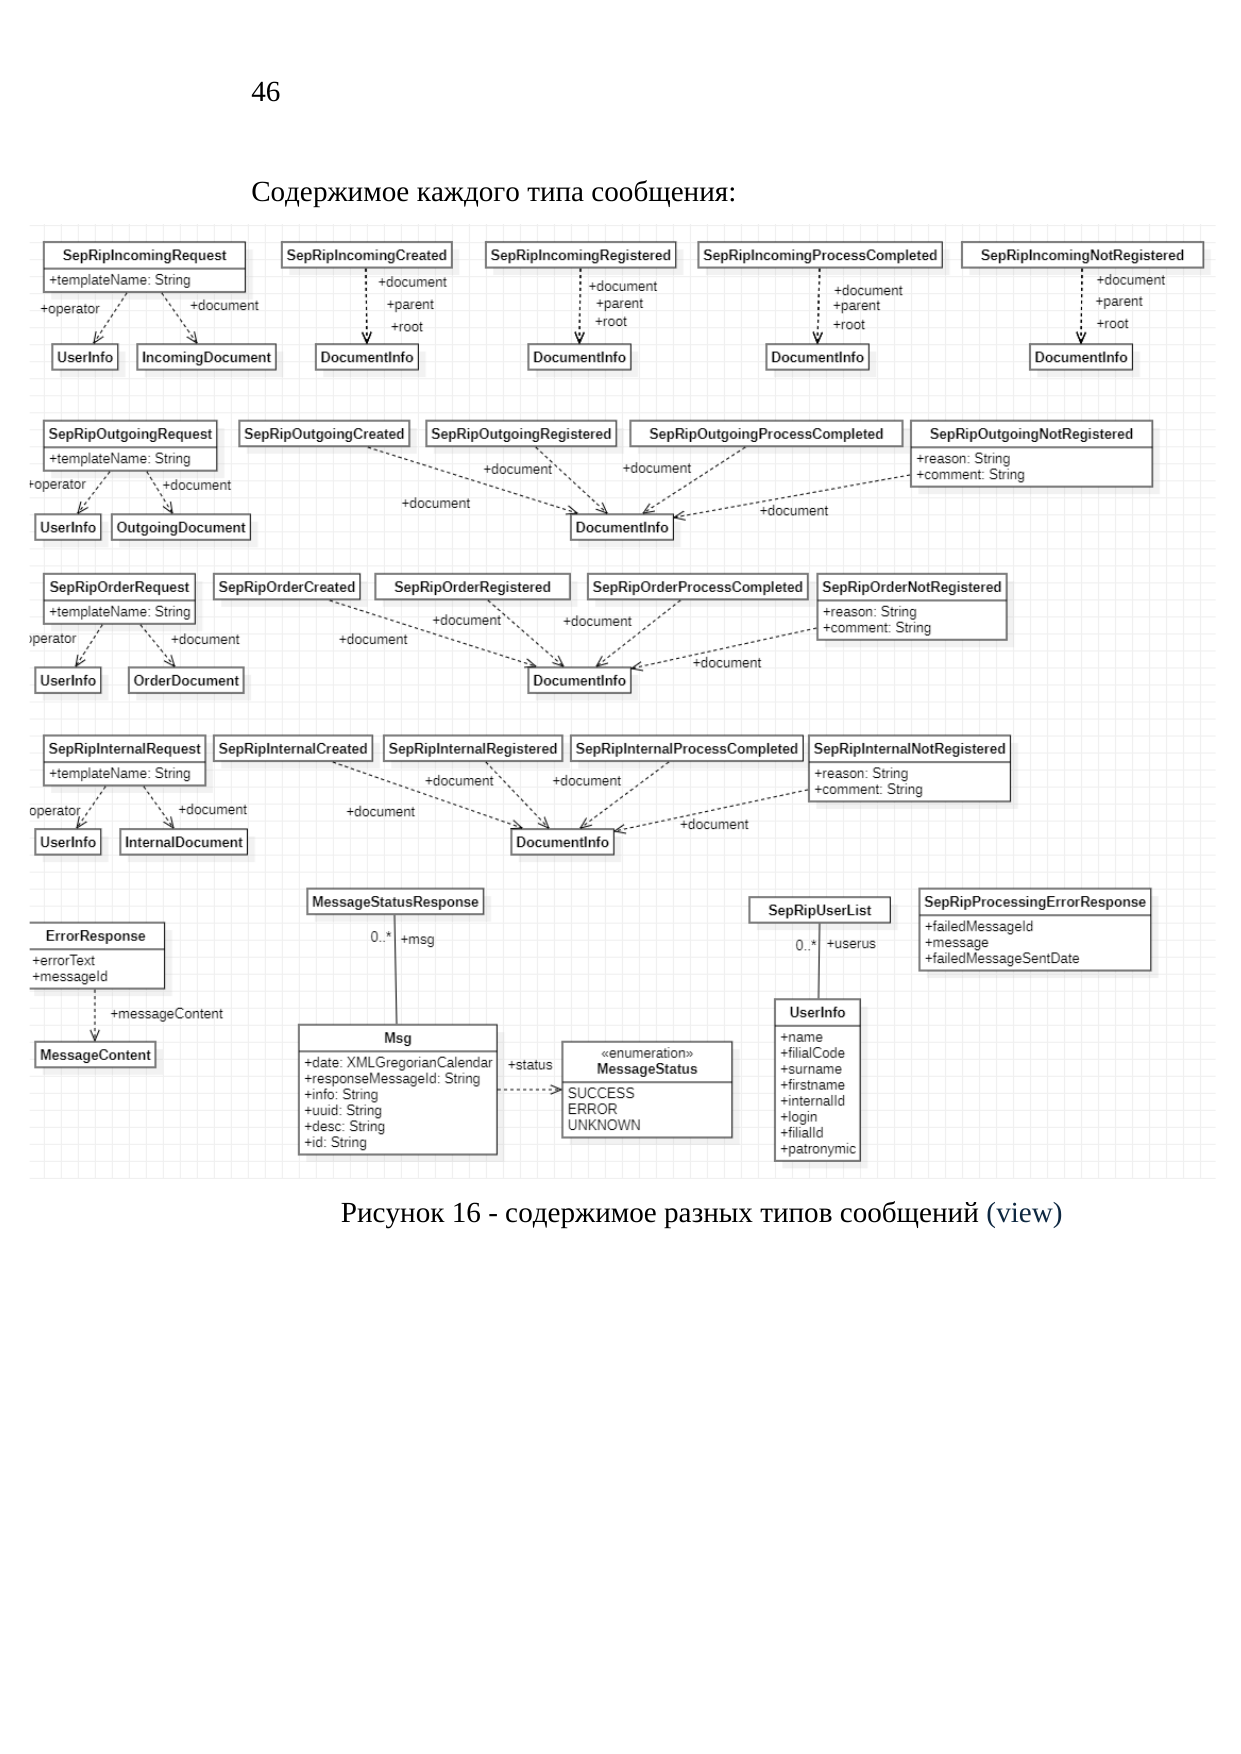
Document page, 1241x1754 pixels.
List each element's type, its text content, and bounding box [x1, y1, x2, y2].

text Рисунок 16 - содержимое разных типов сообщений (view) [177, 1195, 1152, 1228]
text Содержимое каждого типа сообщения: [103, 174, 1152, 208]
picture [29, 224, 1216, 1179]
